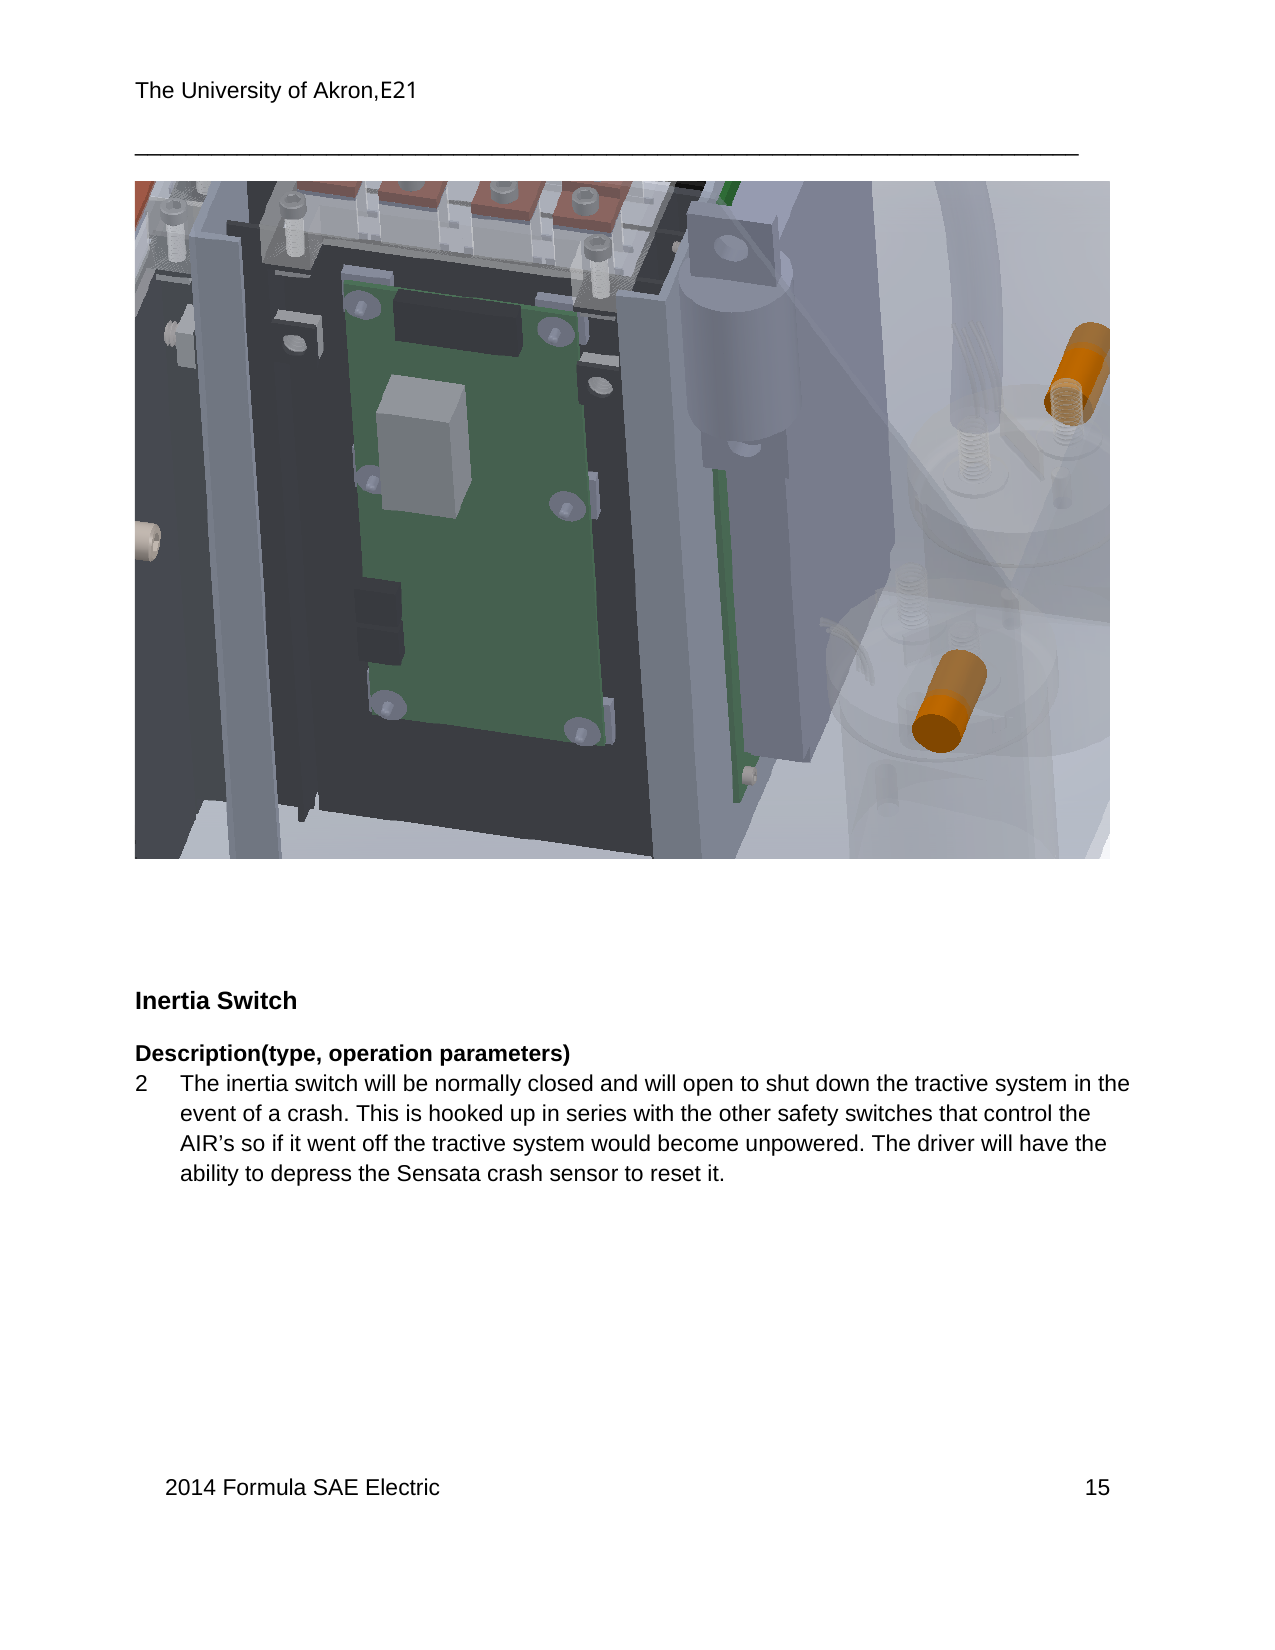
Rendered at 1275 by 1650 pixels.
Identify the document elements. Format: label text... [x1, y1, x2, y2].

subtitle Description(type, operation parameters) [135, 1039, 1140, 1066]
subtitle Inertia Switch [135, 986, 1140, 1014]
list This is hooked up in series with the other safety switches that control the AIR’s so if it went off the tractive system would become unpowered. The driver will have the ability to depress the Sensata crash sensor to reset it. [135, 1070, 1140, 1187]
picture [134, 181, 1110, 859]
